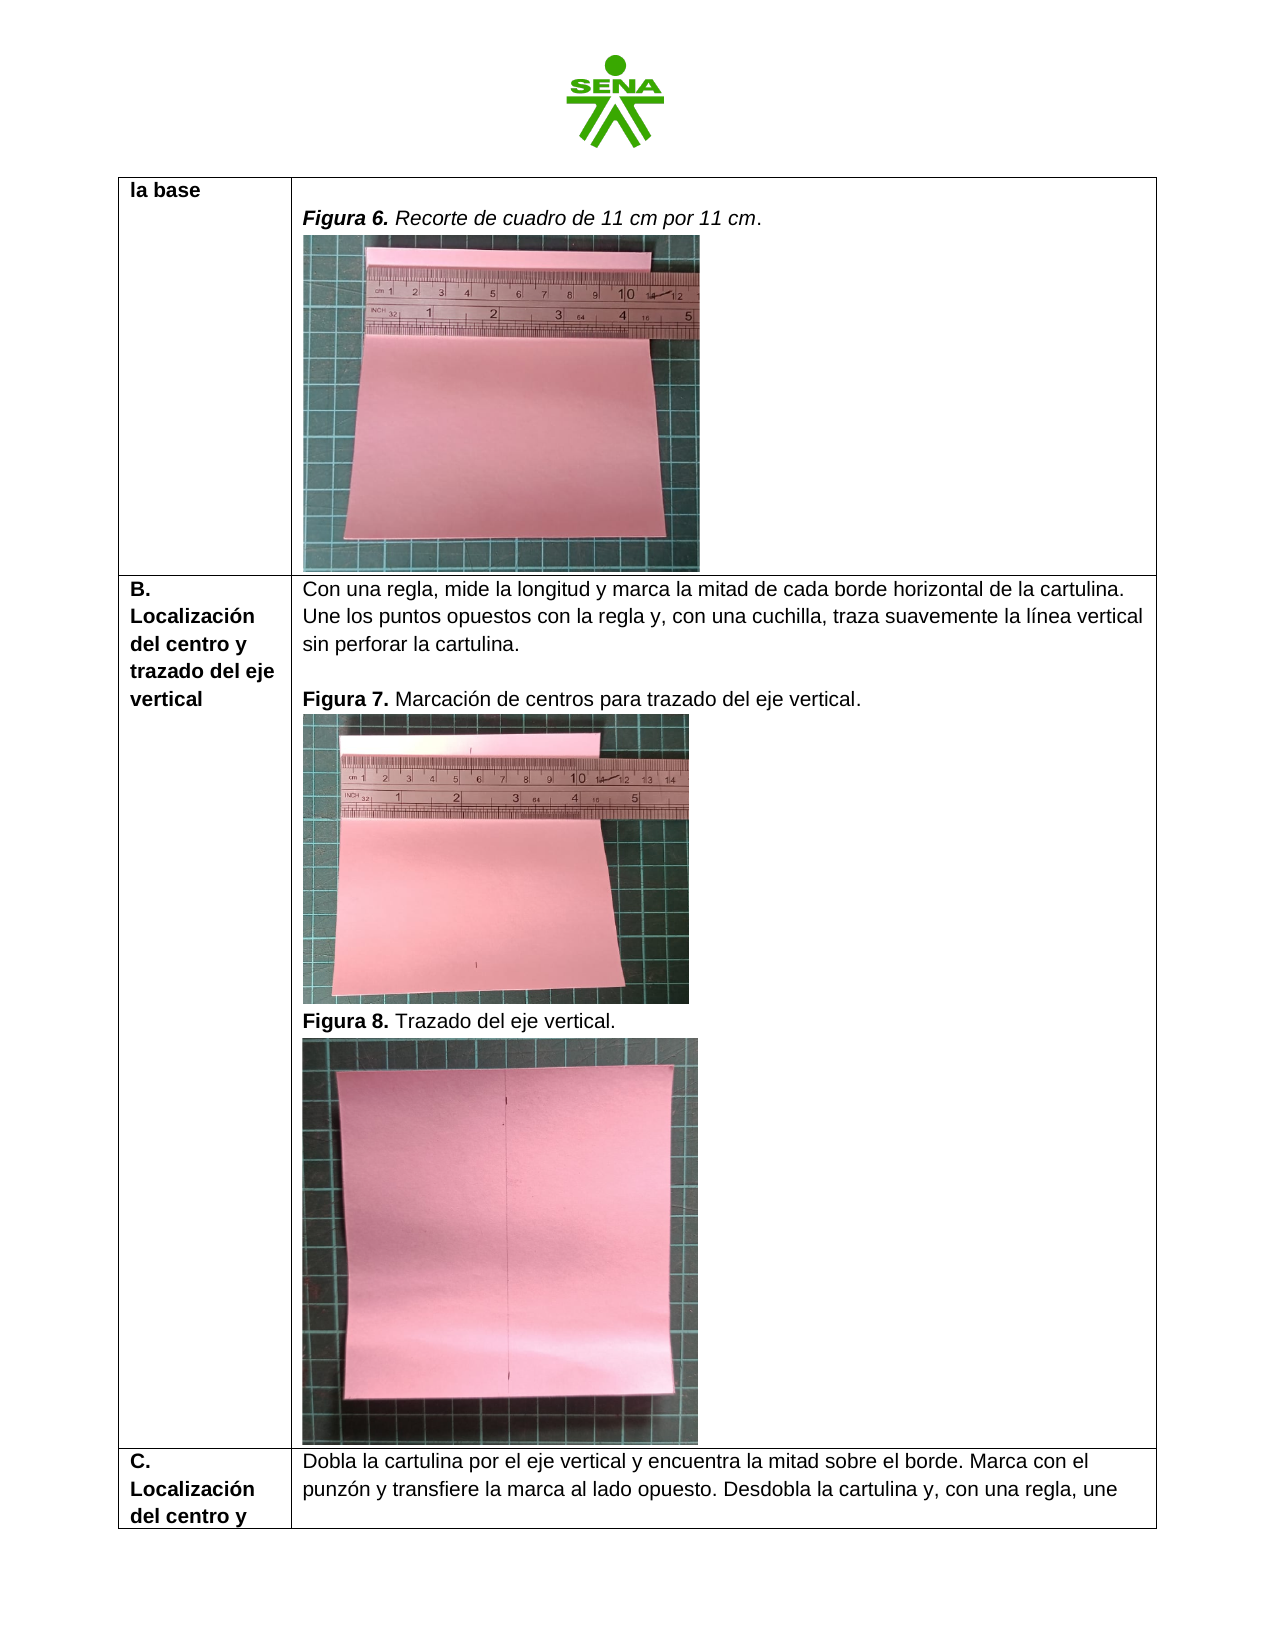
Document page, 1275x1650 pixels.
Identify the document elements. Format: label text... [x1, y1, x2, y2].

picture [303, 714, 689, 1004]
table_cell Con una regla, mide la longitud y marca la mitad de cada borde horizontal de la cartulina. Une los puntos opuestos con la regla y, con una cuchilla, traza suavemente la línea vertical sin perforar la cartulina. Figura 7. Marcación de centros para trazado del eje vertical. Figura 8. Trazado del eje vertical. [292, 576, 1156, 1448]
picture [566, 55, 664, 148]
picture [302, 1038, 698, 1445]
table_cell B. Localización del centro y trazado del eje vertical [119, 576, 291, 1448]
table_cell C. Localización del centro y trazado del eje horizontal [119, 1449, 291, 1528]
picture [303, 235, 700, 572]
table_cell A. Selección y preparación de la base [119, 178, 291, 575]
